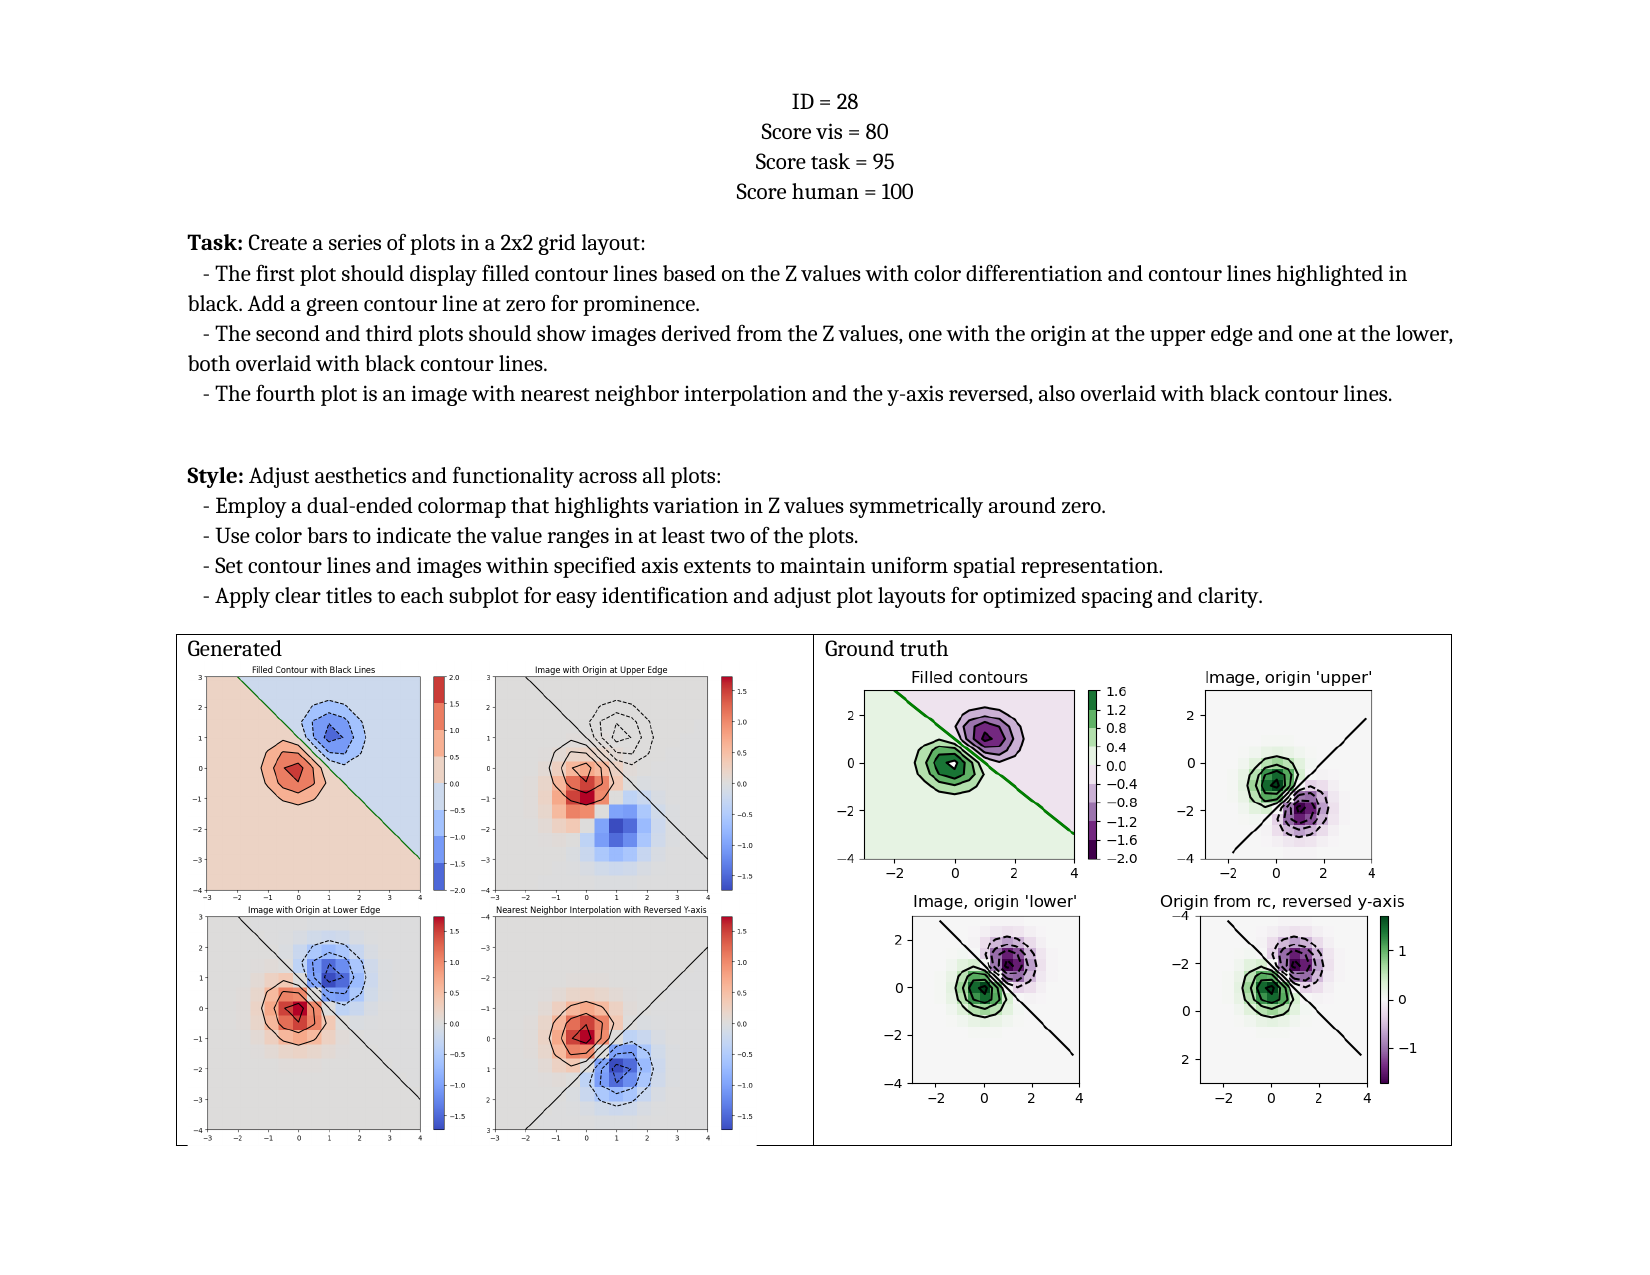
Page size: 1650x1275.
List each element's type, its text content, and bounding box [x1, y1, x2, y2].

text Style: Adjust aesthetics and functionality across all plots: - Employ a dual-ended colormap that highlights variation in Z values symmetrically around zero. - Use color bars to indicate the value ranges in at least two of the plots. - Set contour lines and images within specified axis extents to maintain uniform spatial representation. - Apply clear titles to each subplot for easy identification and adjust plot layouts for optimized spacing and clarity. [187, 462, 1462, 610]
text ID = 28 Score vis = 80 Score task = 95 Score human = 100 [187, 88, 1462, 206]
text Task: Create a series of plots in a 2x2 grid layout: - The first plot should display filled contour lines based on the Z values with color differentiation and contour lines highlighted in black. Add a green contour line at zero for prominence. - The second and third plots should show images derived from the Z values, one with the origin at the upper edge and one at the lower, both overlaid with black contour lines. - The fourth plot is an image with nearest neighbor interpolation and the y-axis reversed, also overlaid with black contour lines. [187, 230, 1462, 438]
picture [187, 661, 757, 1146]
table_header Ground truth [814, 635, 1451, 1145]
table_header Generated [177, 635, 813, 1145]
picture [825, 661, 1425, 1115]
